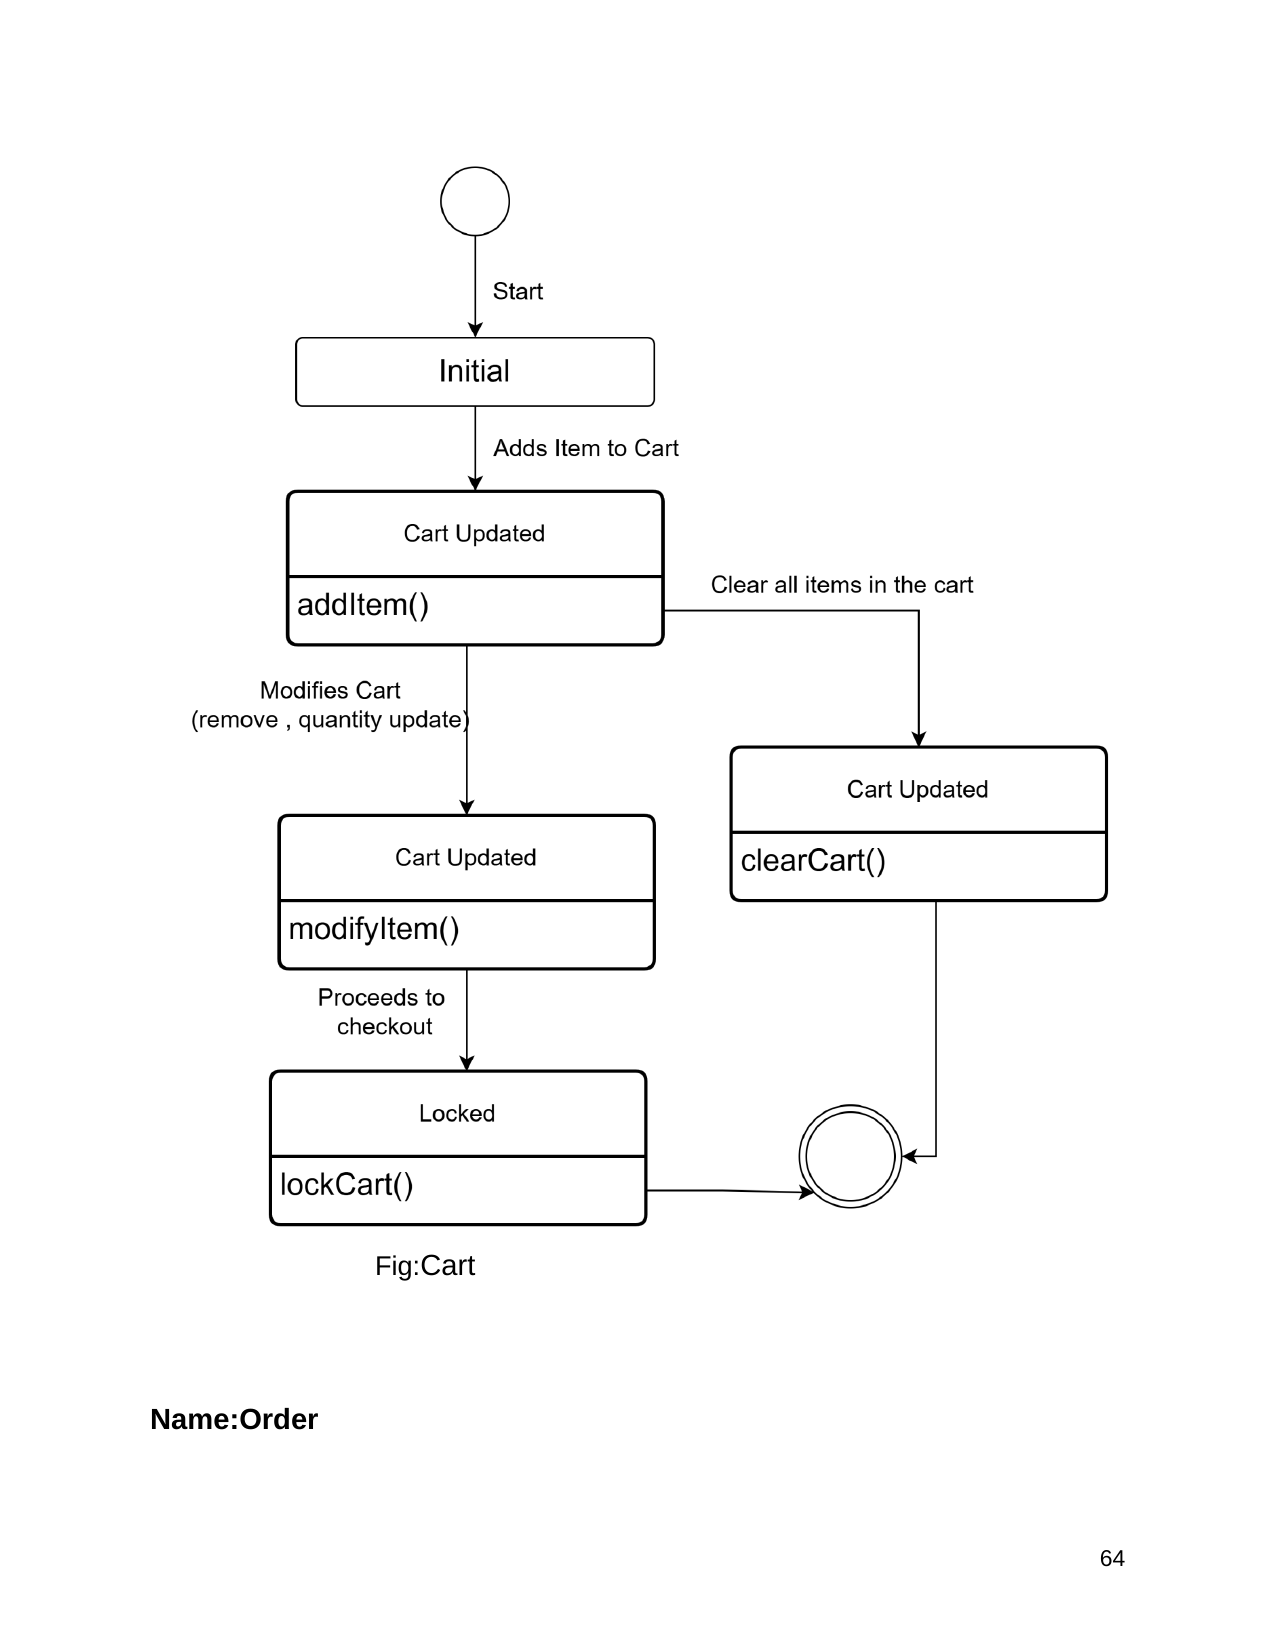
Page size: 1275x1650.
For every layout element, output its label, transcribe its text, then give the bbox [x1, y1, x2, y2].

text Fig:Cart [300, 1248, 1125, 1281]
text Name:Order [150, 1402, 1125, 1435]
picture [150, 150, 1125, 1244]
